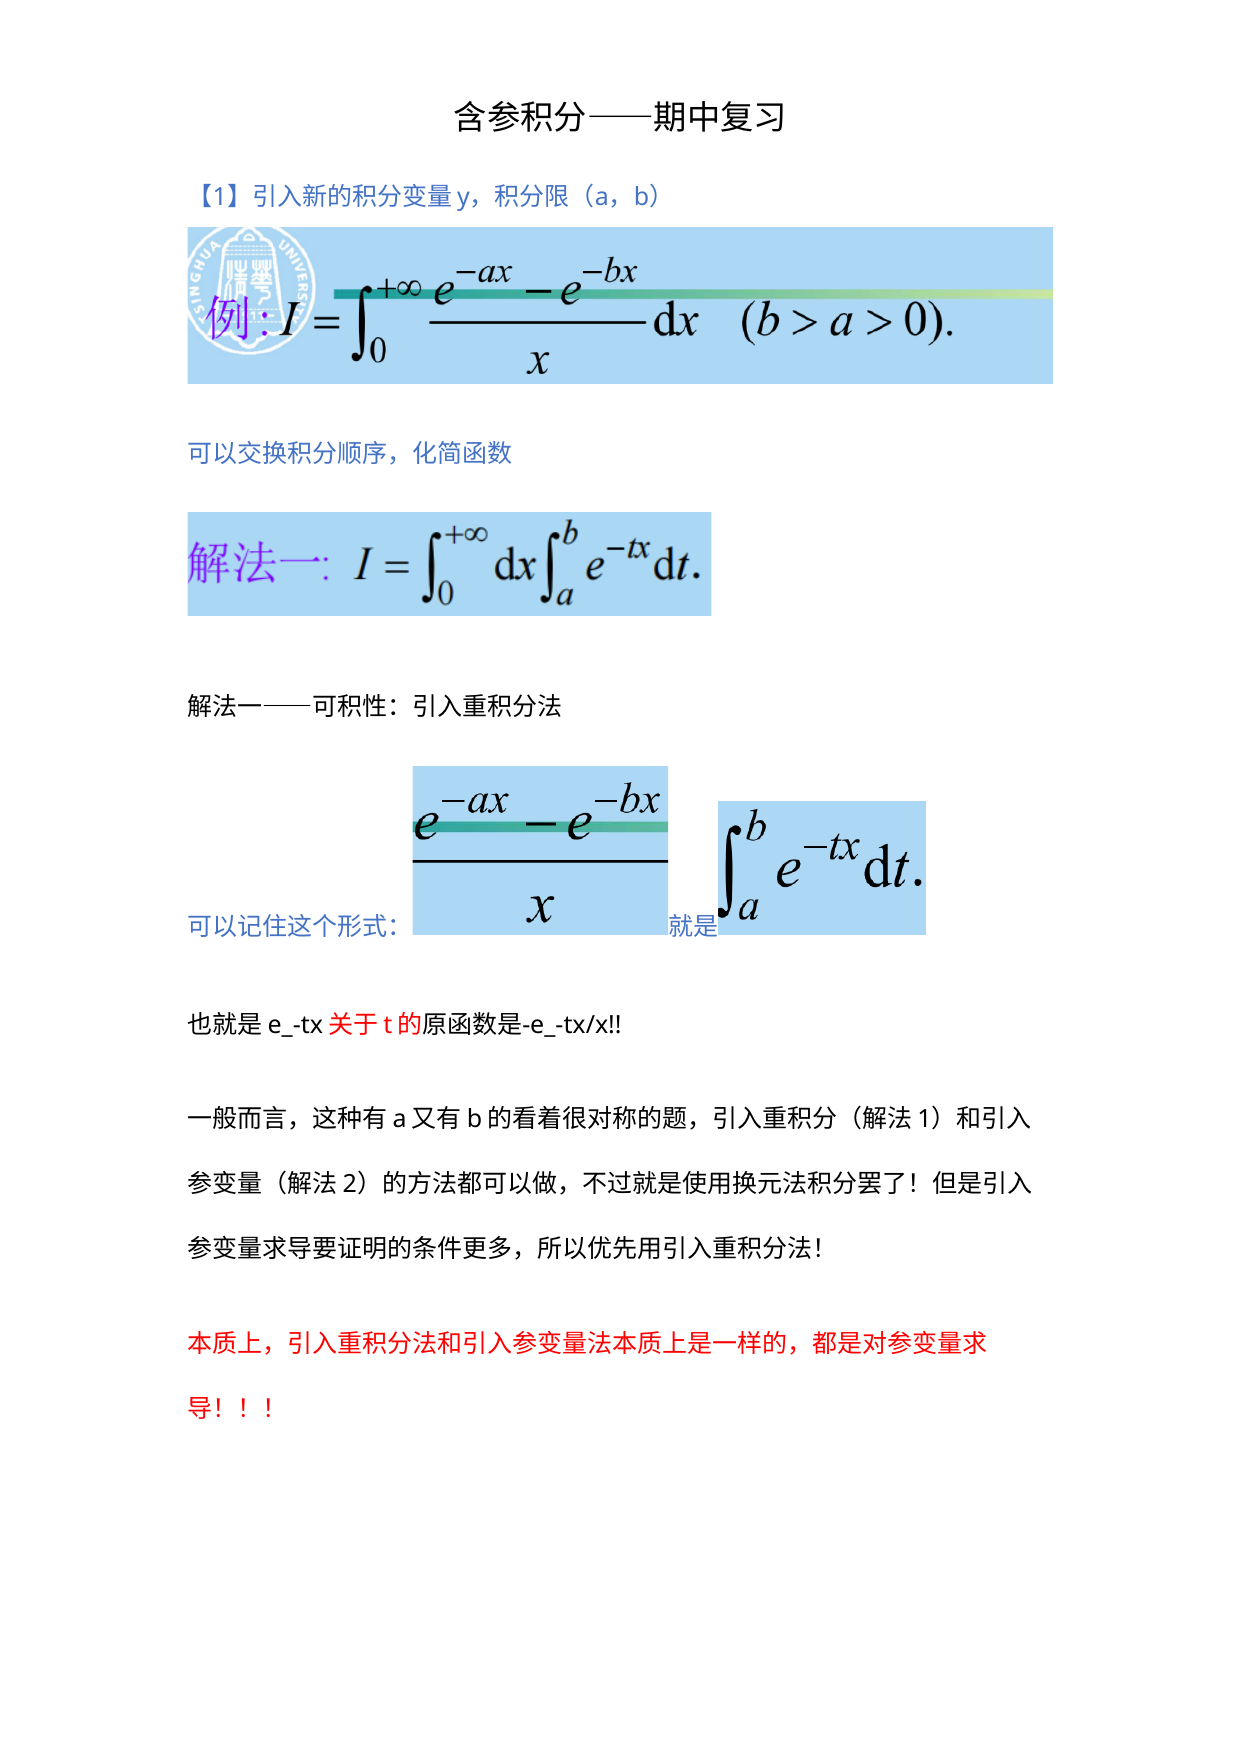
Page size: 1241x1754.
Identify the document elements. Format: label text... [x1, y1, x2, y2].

picture [412, 766, 669, 935]
text 【1】引入新的积分变量y，积分限（a，b） [187, 162, 1053, 227]
picture [187, 227, 1054, 384]
text 可以交换积分顺序，化简函数 [187, 419, 1053, 484]
text 解法一——可积性：引入重积分法 [187, 672, 1053, 737]
text 也就是e_-tx关于t的原函数是-e_-tx/x!! [187, 990, 1053, 1055]
picture [187, 512, 712, 616]
picture [718, 801, 926, 935]
text 本质上，引入重积分法和引入参变量法本质上是一样的，都是对参变量求导！！！ [187, 1309, 1053, 1439]
text 一般而言，这种有a又有b的看着很对称的题，引入重积分（解法1）和引入参变量（解法2）的方法都可以做，不过就是使用换元法积分罢了！但是引入参变量求导要证明的条件更多，所以优先用引入重积分法！ [187, 1084, 1053, 1279]
